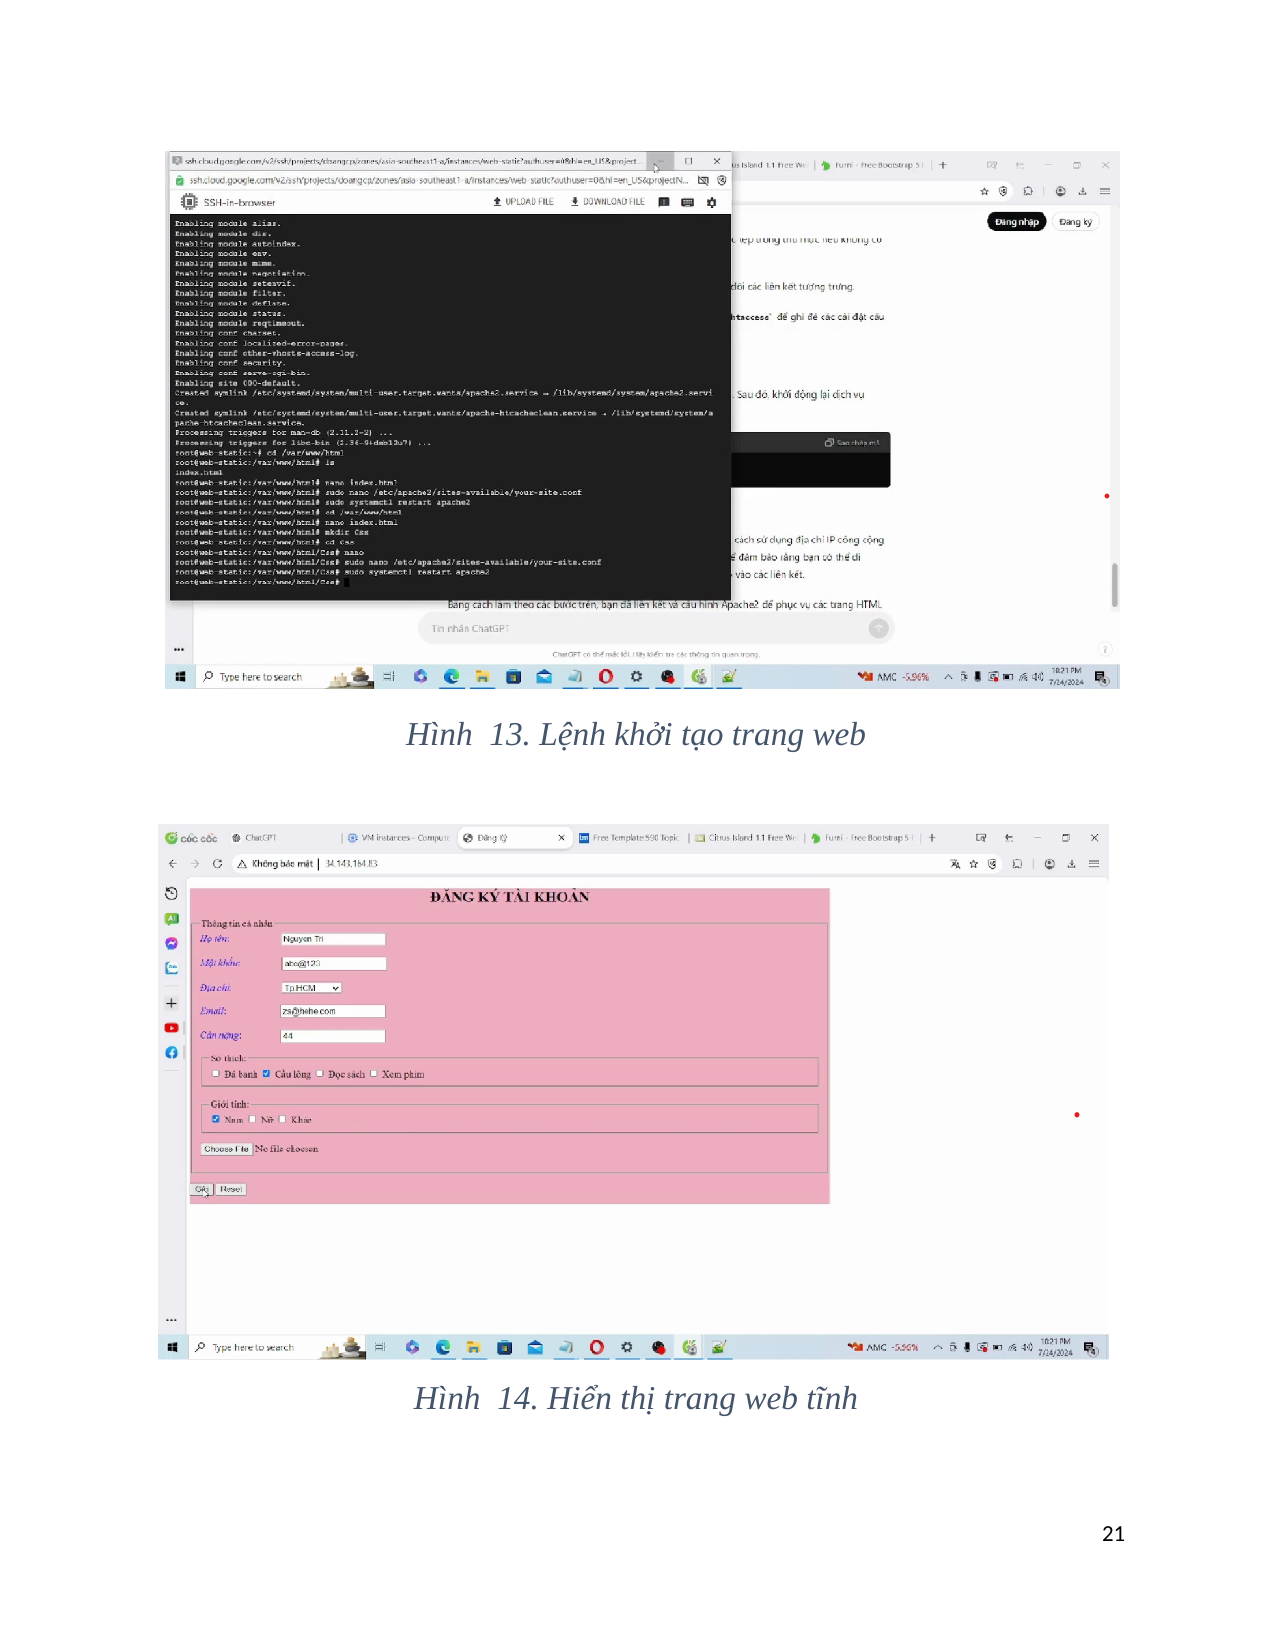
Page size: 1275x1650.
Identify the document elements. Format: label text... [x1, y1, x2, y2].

text Hình 13. Lệnh khởi tạo trang web [150, 714, 1125, 753]
picture [150, 820, 1125, 1360]
picture [150, 150, 1125, 696]
text Hình 14. Hiển thị trang web tĩnh [150, 1378, 1125, 1417]
